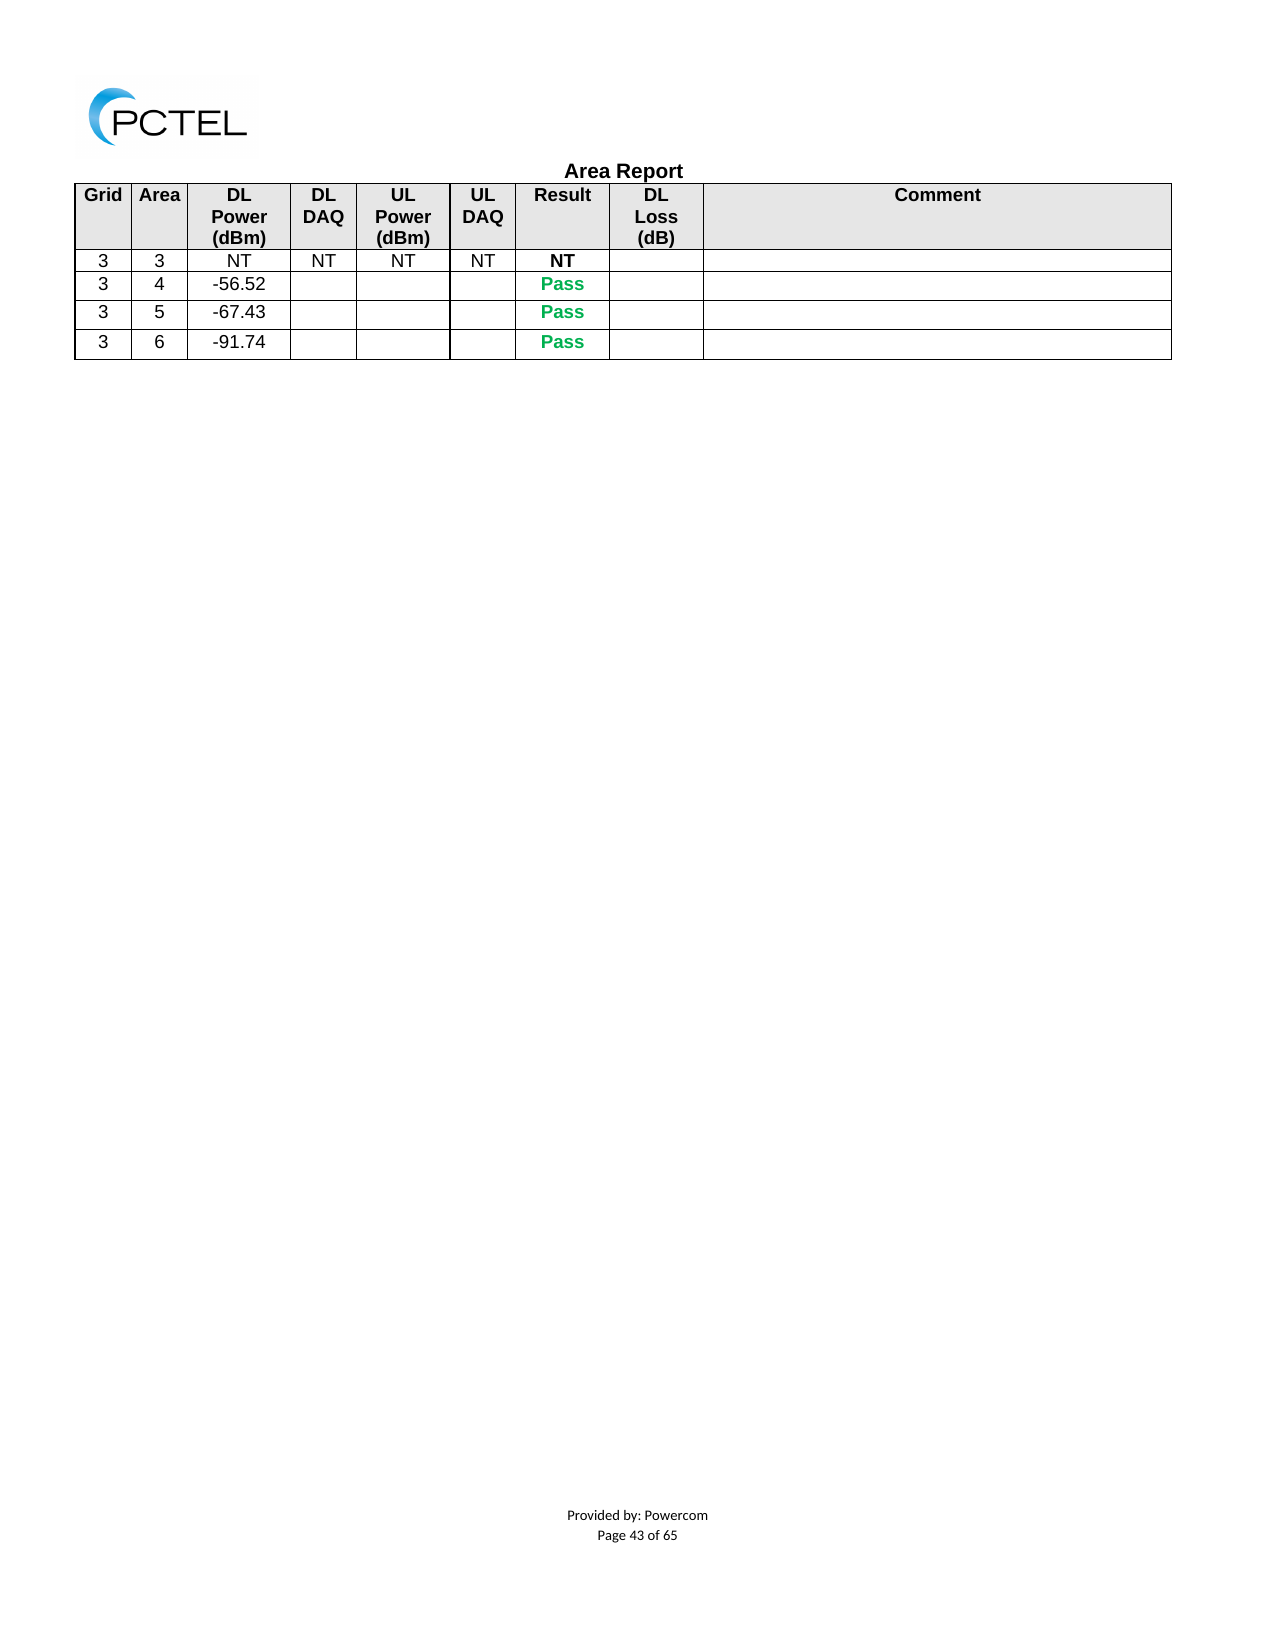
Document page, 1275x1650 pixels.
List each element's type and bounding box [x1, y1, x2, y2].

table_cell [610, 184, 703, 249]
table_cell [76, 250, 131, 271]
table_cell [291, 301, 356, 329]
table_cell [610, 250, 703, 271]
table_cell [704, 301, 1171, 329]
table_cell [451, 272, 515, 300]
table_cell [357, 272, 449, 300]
picture [75, 75, 260, 159]
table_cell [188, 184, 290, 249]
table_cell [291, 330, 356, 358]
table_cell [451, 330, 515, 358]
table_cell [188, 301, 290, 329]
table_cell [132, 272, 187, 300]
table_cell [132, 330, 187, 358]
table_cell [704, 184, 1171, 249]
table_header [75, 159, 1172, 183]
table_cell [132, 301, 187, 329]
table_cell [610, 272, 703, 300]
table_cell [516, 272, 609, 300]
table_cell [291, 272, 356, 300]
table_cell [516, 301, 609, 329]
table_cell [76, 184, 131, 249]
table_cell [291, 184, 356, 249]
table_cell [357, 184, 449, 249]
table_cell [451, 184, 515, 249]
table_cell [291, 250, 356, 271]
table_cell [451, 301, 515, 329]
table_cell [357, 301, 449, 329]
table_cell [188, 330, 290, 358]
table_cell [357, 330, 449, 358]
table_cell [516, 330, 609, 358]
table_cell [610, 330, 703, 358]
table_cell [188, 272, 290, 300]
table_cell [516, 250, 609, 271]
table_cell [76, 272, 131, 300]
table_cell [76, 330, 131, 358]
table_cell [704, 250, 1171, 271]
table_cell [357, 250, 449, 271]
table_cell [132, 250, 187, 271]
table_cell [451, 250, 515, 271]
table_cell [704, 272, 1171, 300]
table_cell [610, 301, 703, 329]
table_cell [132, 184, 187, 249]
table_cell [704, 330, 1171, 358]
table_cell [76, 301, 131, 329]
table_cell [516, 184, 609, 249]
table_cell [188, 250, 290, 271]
